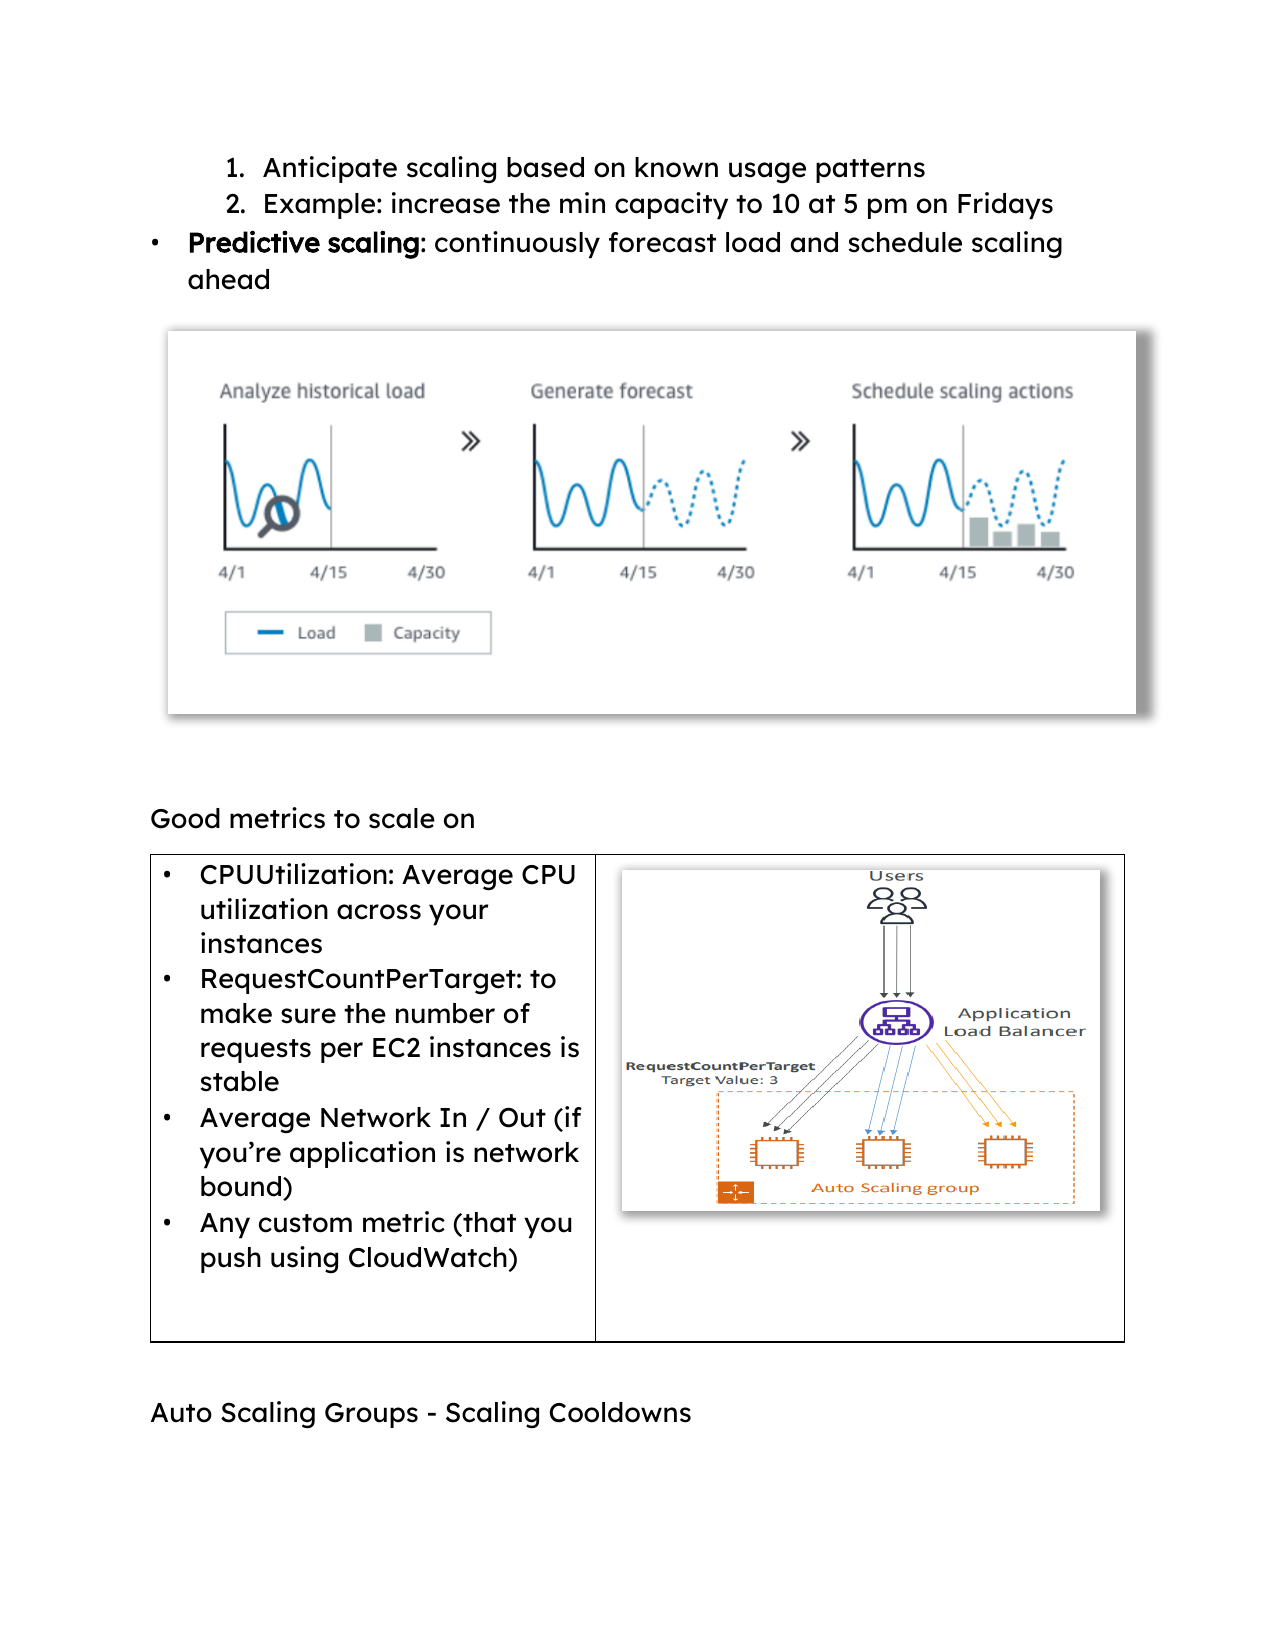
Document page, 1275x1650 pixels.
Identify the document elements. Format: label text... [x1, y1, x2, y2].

picture [168, 331, 1136, 714]
text Good metrics to scale on [150, 801, 1125, 835]
list Example: increase the min capacity to 10 at 5 pm on Fridays [225, 187, 1125, 220]
table_header [596, 855, 1124, 1341]
table_header CPUUtilization: Average CPU utilization across your instances RequestCountPerTarget: to make sure the number of requests per EC2 instances is stable Average Network In / Out (if you’re application is network bound) Any custom metric (that you push using CloudWatch) [151, 855, 595, 1341]
text Auto Scaling Groups - Scaling Cooldowns [150, 1396, 1125, 1429]
list Predictive scaling: continuously forecast load and schedule scaling ahead [150, 223, 1125, 297]
list Anticipate scaling based on known usage patterns [225, 150, 1125, 184]
picture [622, 870, 1100, 1211]
